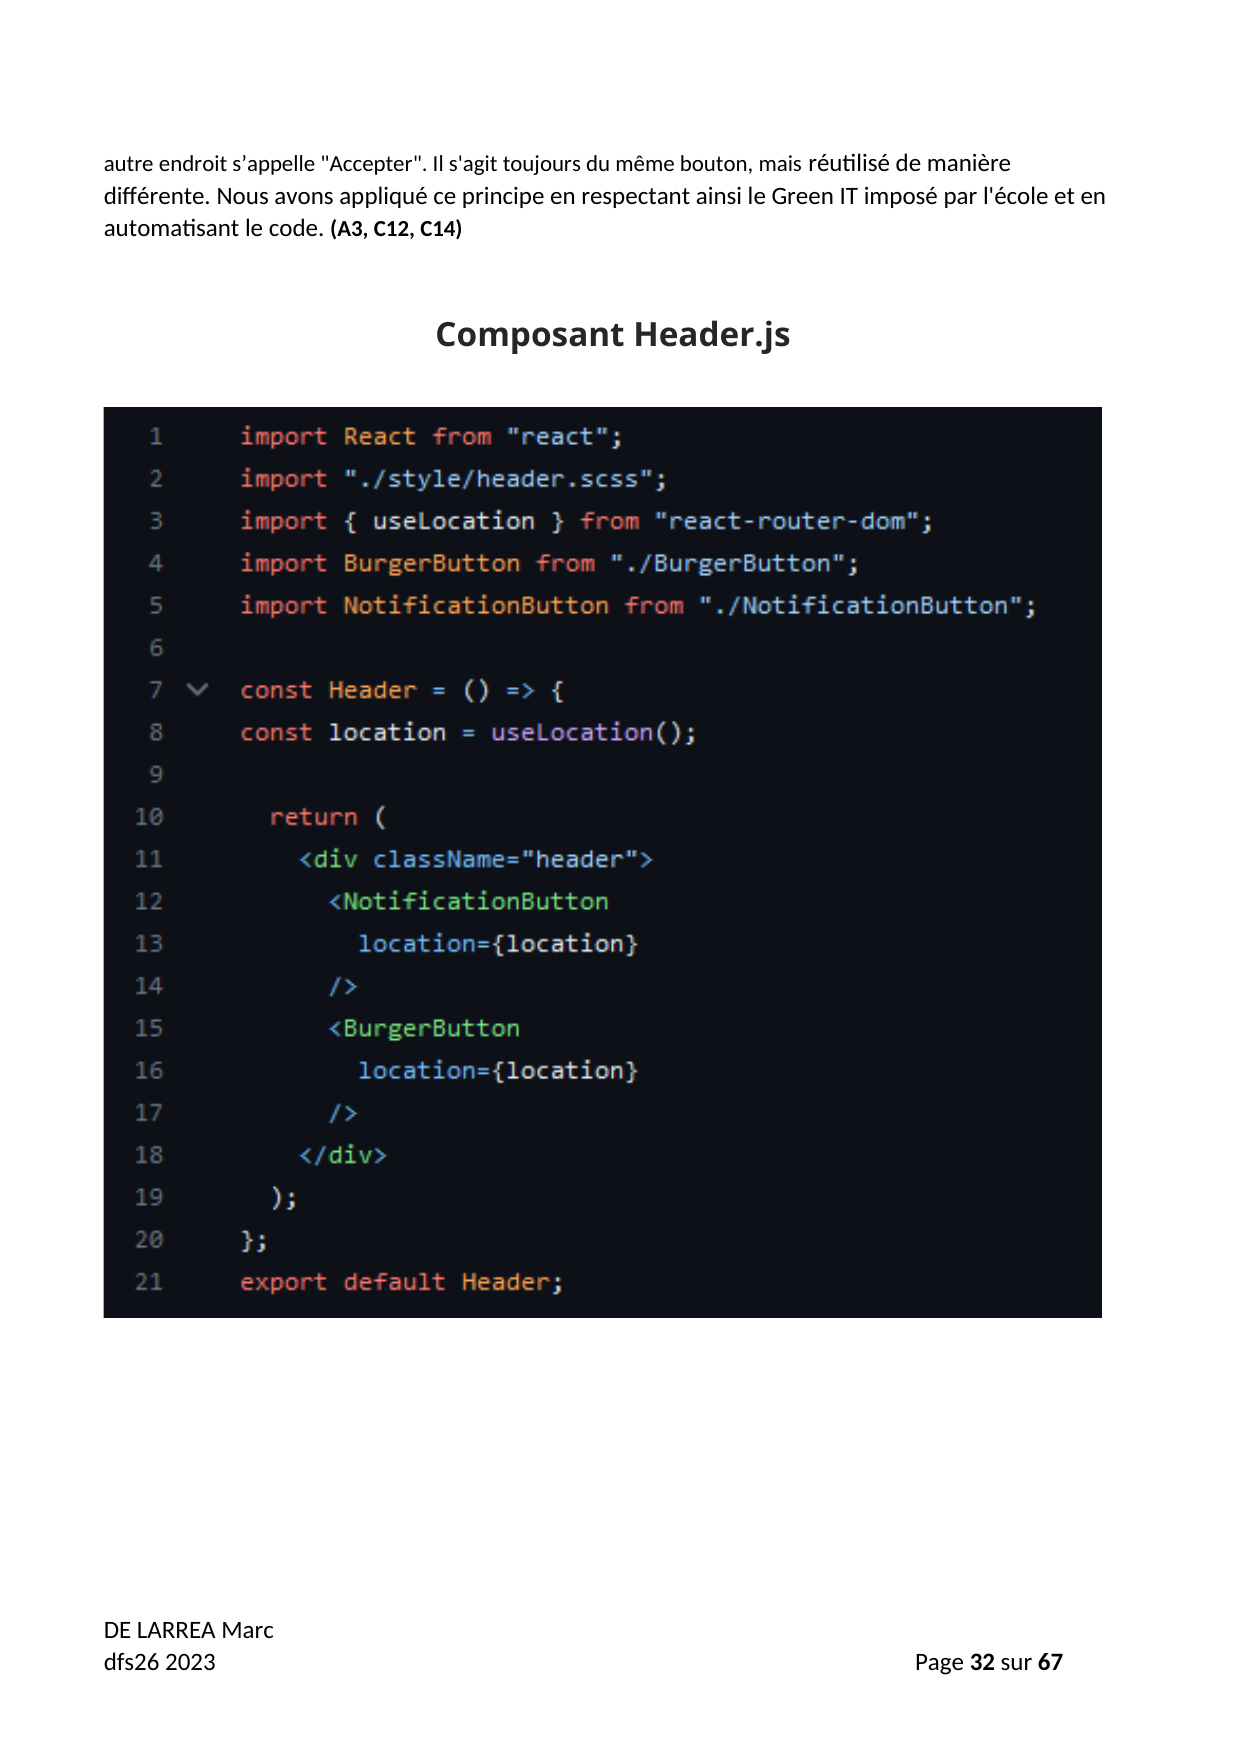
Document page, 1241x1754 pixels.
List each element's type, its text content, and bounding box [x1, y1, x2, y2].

picture [103, 407, 1102, 1318]
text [103, 148, 1122, 243]
subtitle Composant Header.js [103, 311, 1122, 356]
